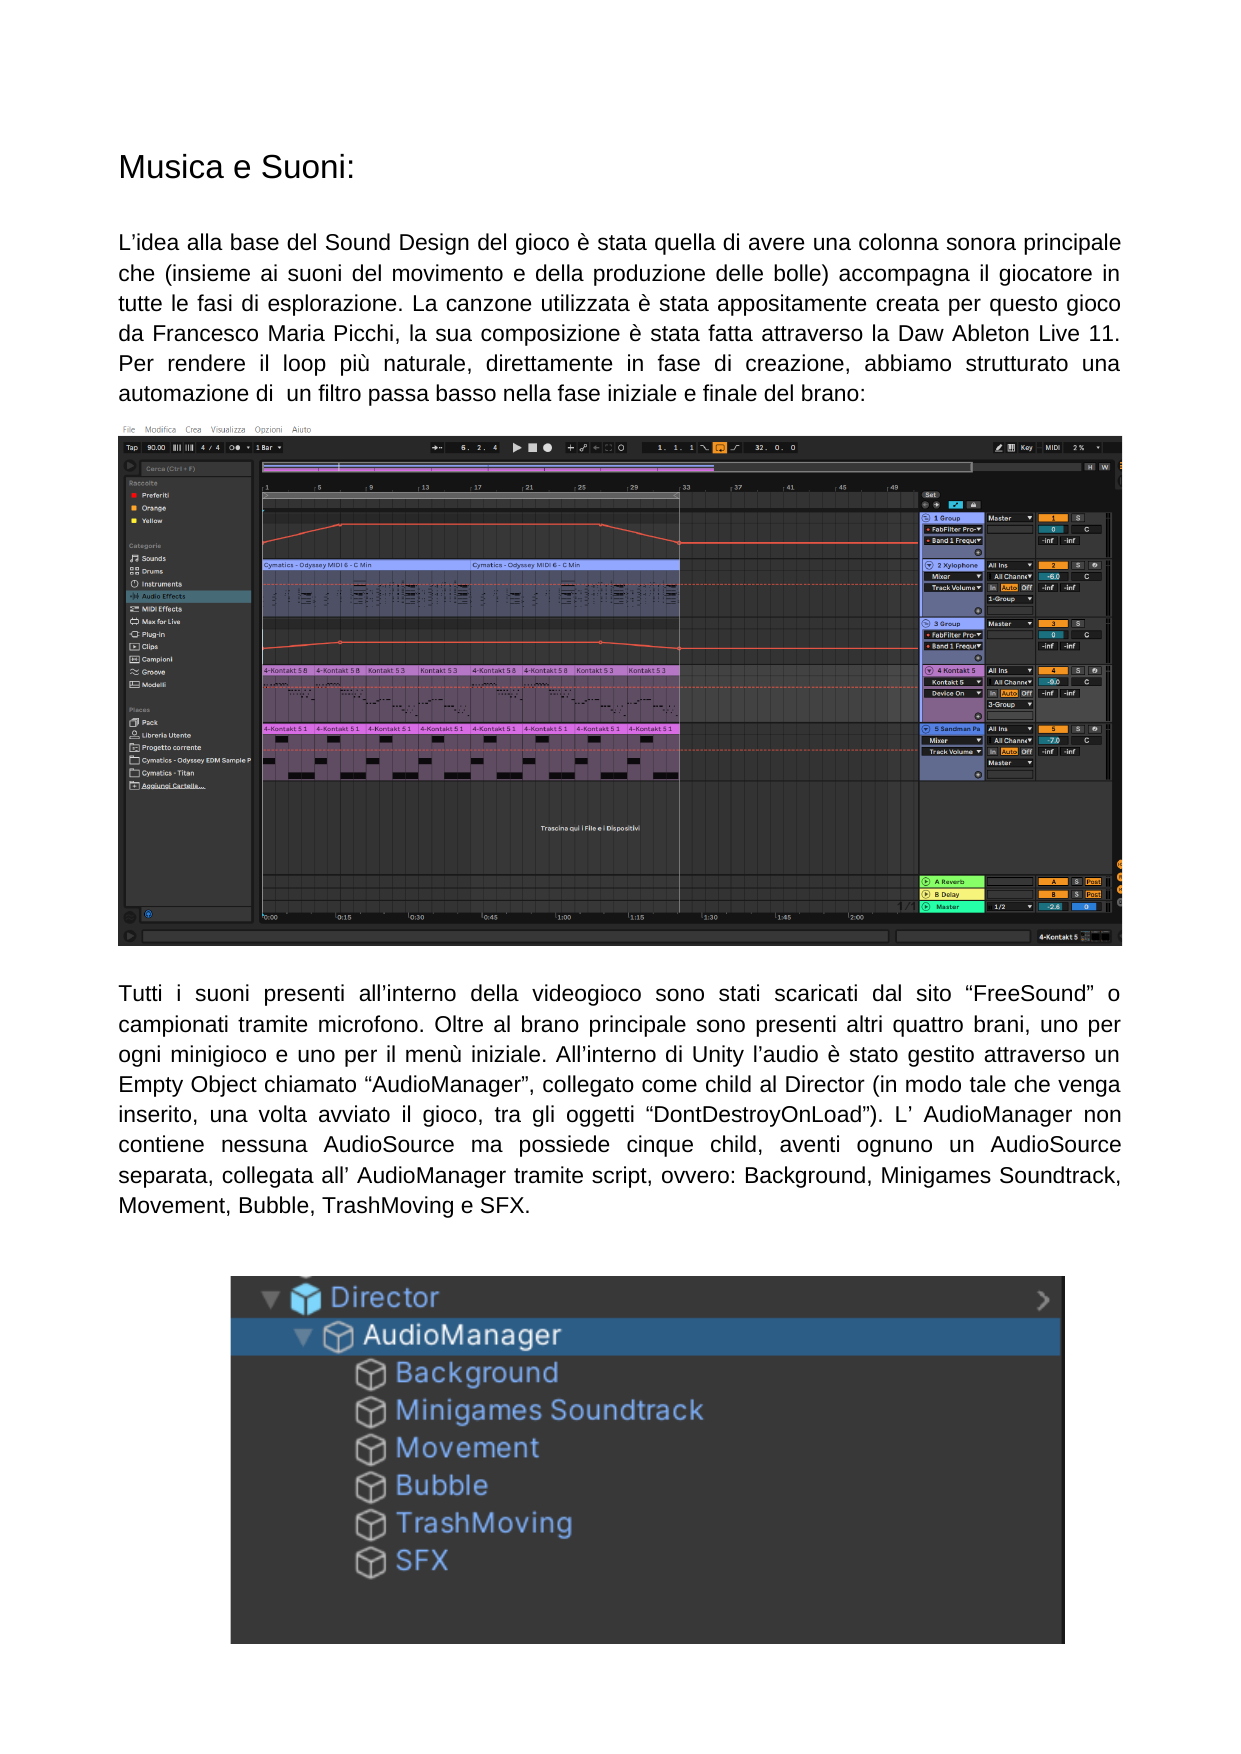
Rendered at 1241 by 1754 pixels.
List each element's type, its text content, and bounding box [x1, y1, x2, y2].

text Tutti i suoni presenti all’interno della videogioco sono stati scaricati dal sito “FreeSound” o campionati tramite microfono. Oltre al brano principale sono presenti altri quattro brani, uno per ogni minigioco e uno per il menù iniziale. All’interno di Unity l’audio è stato gestito attraverso un Empty Object chiamato “AudioManager”, collegato come child al Director (in modo tale che venga inserito, una volta avviato il gioco, tra gli oggetti “DontDestroyOnLoad”). L’ AudioManager non contiene nessuna AudioSource ma possiede cinque child, aventi ognuno un AudioSource separata, collegata all’ AudioManager tramite script, ovvero: Background, Minigames Soundtrack, Movement, Bubble, TrashMoving e SFX. [118, 980, 1122, 1218]
text L’idea alla base del Sound Design del gioco è stata quella di avere una colonna sonora principale che (insieme ai suoni del movimento e della produzione delle bolle) accompagna il giocatore in tutte le fasi di esplorazione. La canzone utilizzata è stata appositamente creata per questo gioco da Francesco Maria Picchi, la sua composizione è stata fatta attraverso la Daw Ableton Live 11. Per rendere il loop più naturale, direttamente in fase di creazione, abbiamo strutturato una automazione di un filtro passa basso nella fase iniziale e finale del brano: [118, 229, 1122, 407]
picture [118, 423, 1123, 946]
text Musica e Suoni: [118, 148, 1122, 186]
picture [230, 1276, 1065, 1644]
